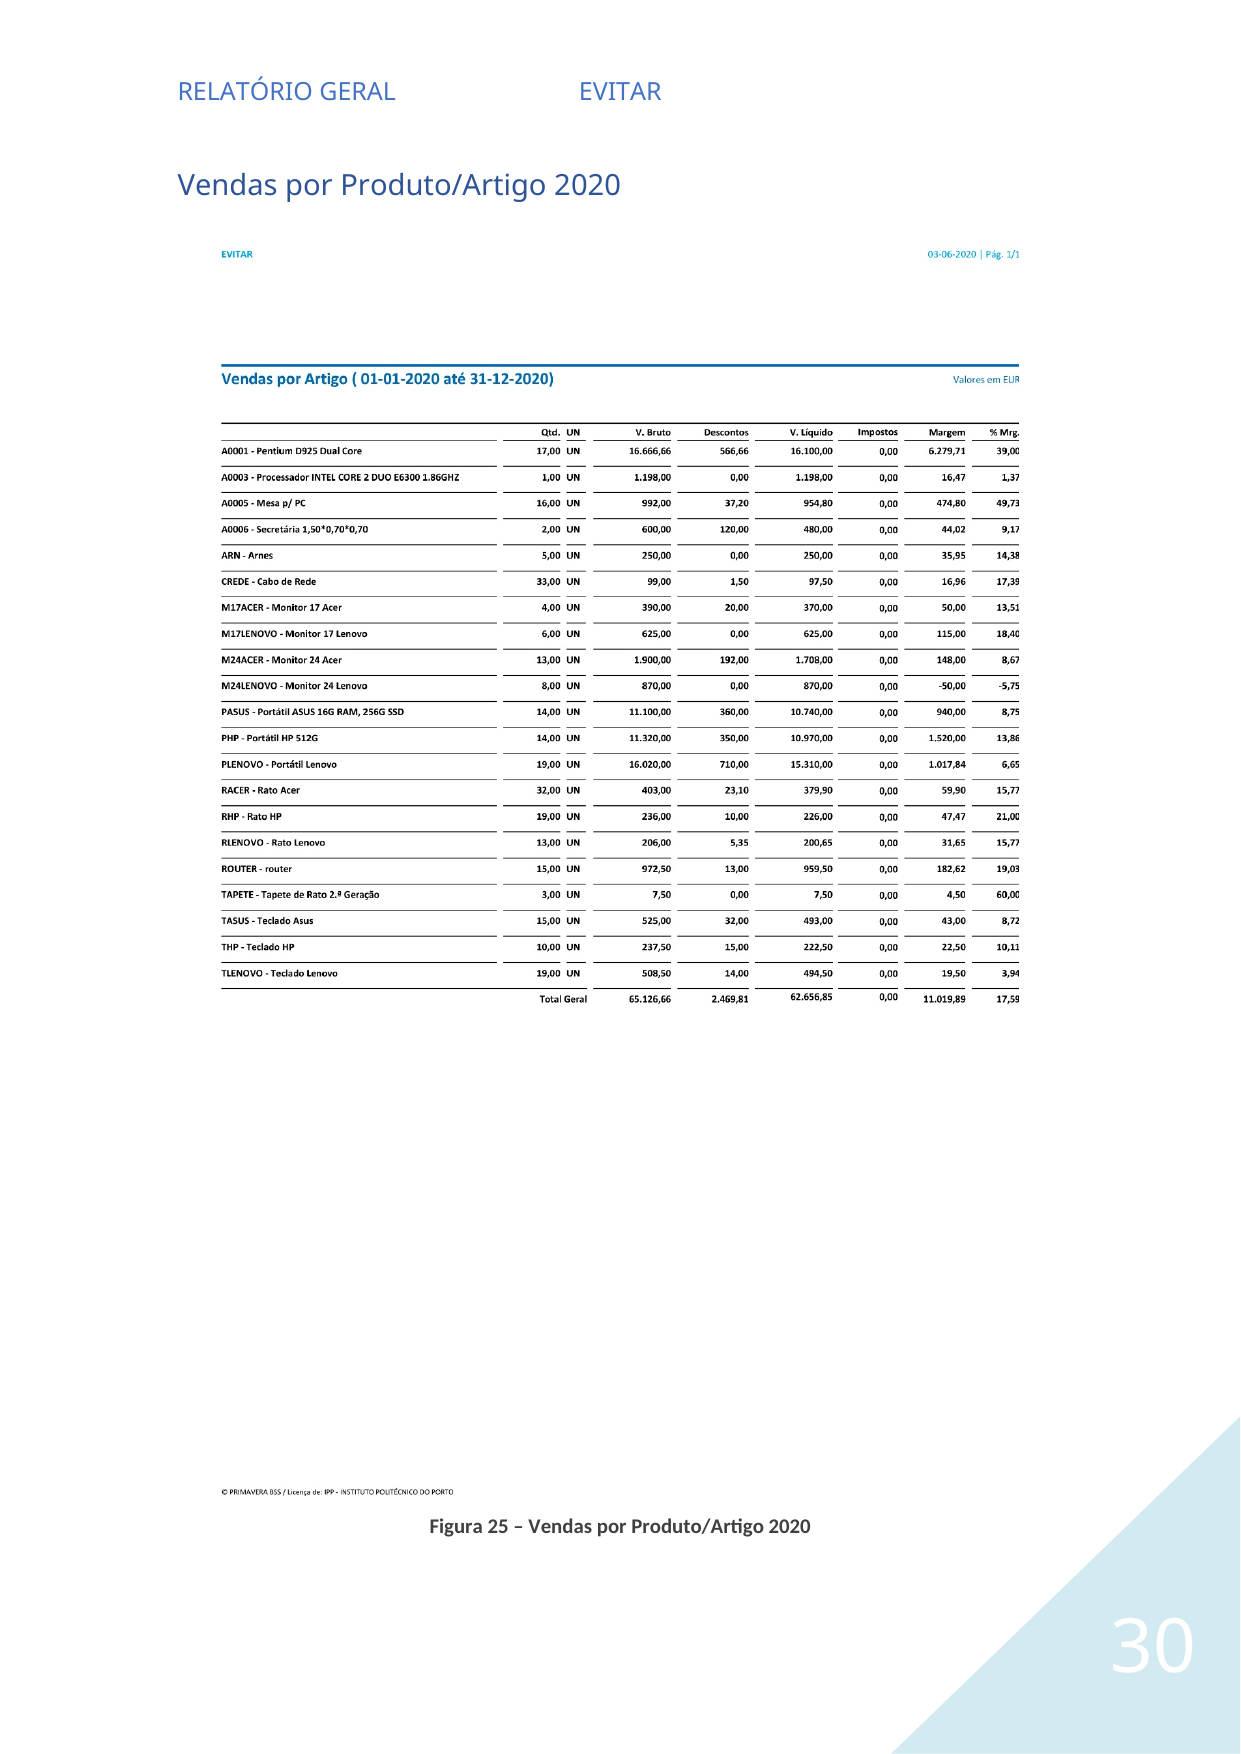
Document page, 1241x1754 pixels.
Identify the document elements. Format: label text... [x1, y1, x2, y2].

picture [221, 245, 1019, 1498]
subtitle Vendas por Produto/Artigo 2020 [177, 164, 1063, 204]
